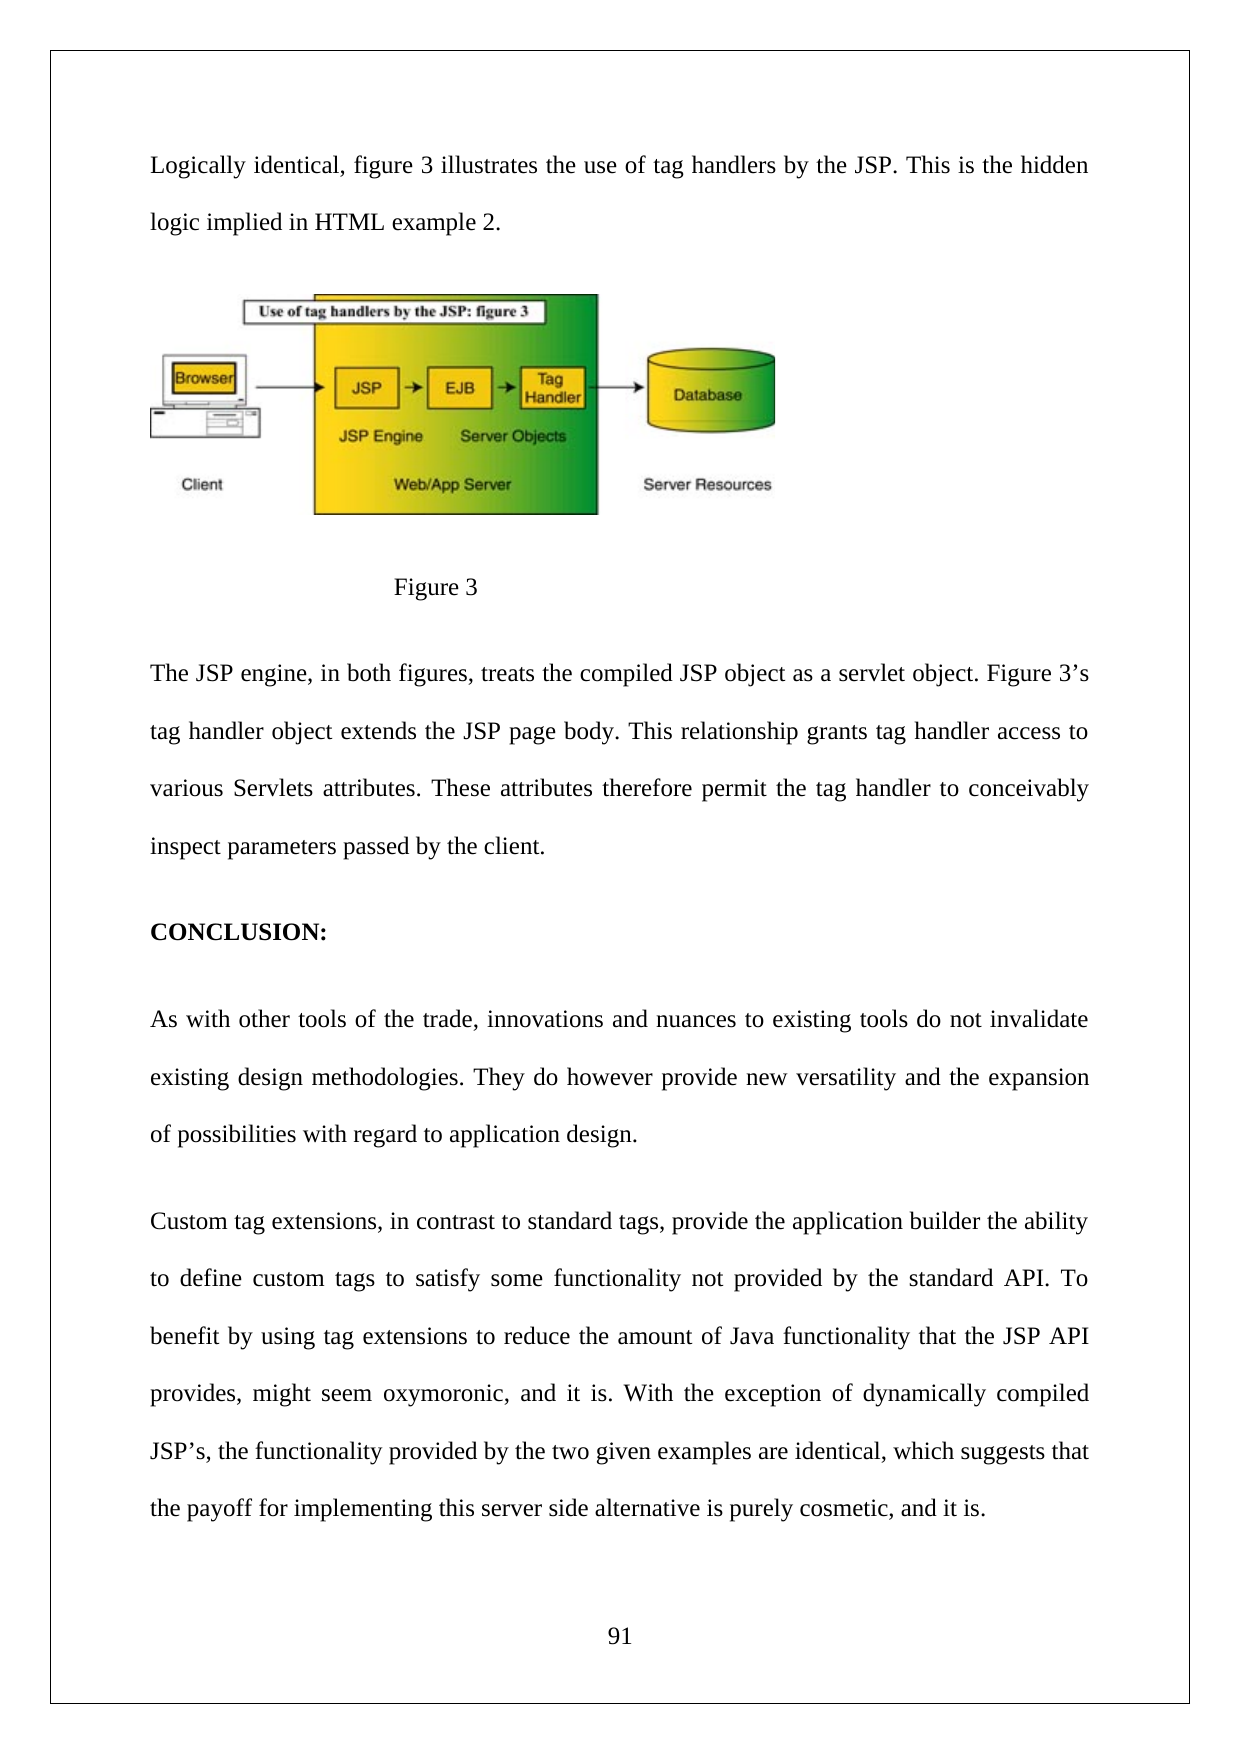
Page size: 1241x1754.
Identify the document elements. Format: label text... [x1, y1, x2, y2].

text CONCLUSION: [150, 917, 1090, 946]
text Figure 3 [150, 572, 1090, 600]
picture [150, 294, 775, 515]
text Logically identical, figure 3 illustrates the use of tag handlers by the JSP. This is the hidden logic implied in HTML example 2. [150, 150, 1090, 236]
text As with other tools of the trade, innovations and nuances to existing tools do not invalidate existing design methodologies. They do however provide new versatility and the expansion of possibilities with regard to application design. [150, 1004, 1090, 1148]
text The JSP engine, in both figures, treats the compiled JSP object as a servlet object. Figure 3’s tag handler object extends the JSP page body. This relationship grants tag handler access to various Servlets attributes. These attributes therefore permit the tag handler to conceivably inspect parameters passed by the client. [150, 658, 1090, 859]
text Custom tag extensions, in contrast to standard tags, provide the application builder the ability to define custom tags to satisfy some functionality not provided by the standard API. To benefit by using tag extensions to reduce the amount of Java functionality that the JSP API provides, might seem oxymoronic, and it is. With the exception of dynamically compiled JSP’s, the functionality provided by the two given examples are identical, which suggests that the payoff for implementing this server side alternative is purely cosmetic, and it is. [150, 1206, 1090, 1522]
